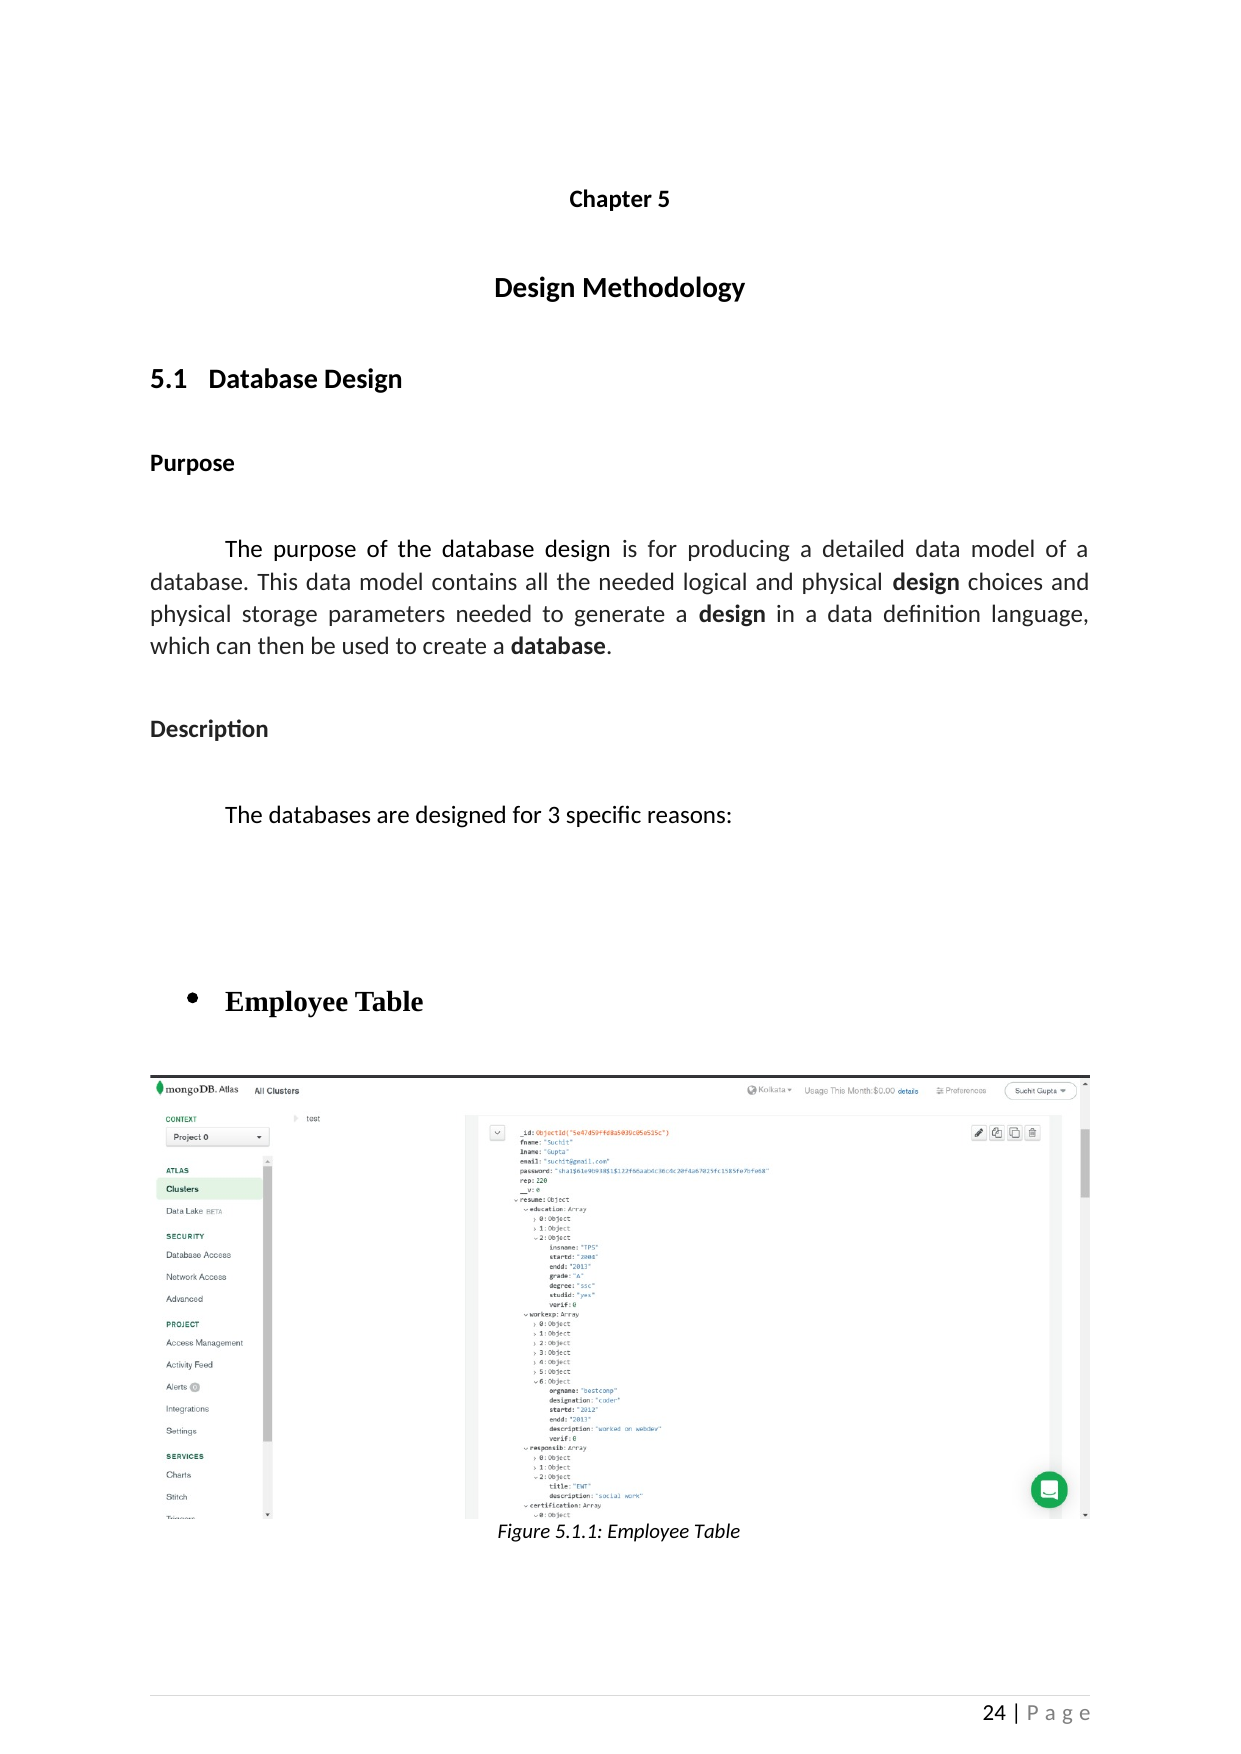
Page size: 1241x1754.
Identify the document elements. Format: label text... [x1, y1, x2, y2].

text 5.1 Database Design [150, 360, 1090, 396]
text The databases are designed for 3 specific reasons: [150, 800, 1089, 830]
text The purpose of the database design is for producing a detailed data model of a database. This data model contains all the needed logical and physical design choices and physical storage parameters needed to generate a design in a data definition language, which can then be used to create a database. [150, 533, 1089, 661]
text Design Methodology [150, 269, 1089, 305]
text Purpose [150, 447, 1090, 477]
list Employee Table [187, 984, 1090, 1018]
text Chapter 5 [150, 183, 1089, 214]
picture [150, 1075, 1090, 1519]
text Description [150, 713, 1090, 744]
text Figure 5.1.1: Employee Table [150, 1519, 1089, 1544]
